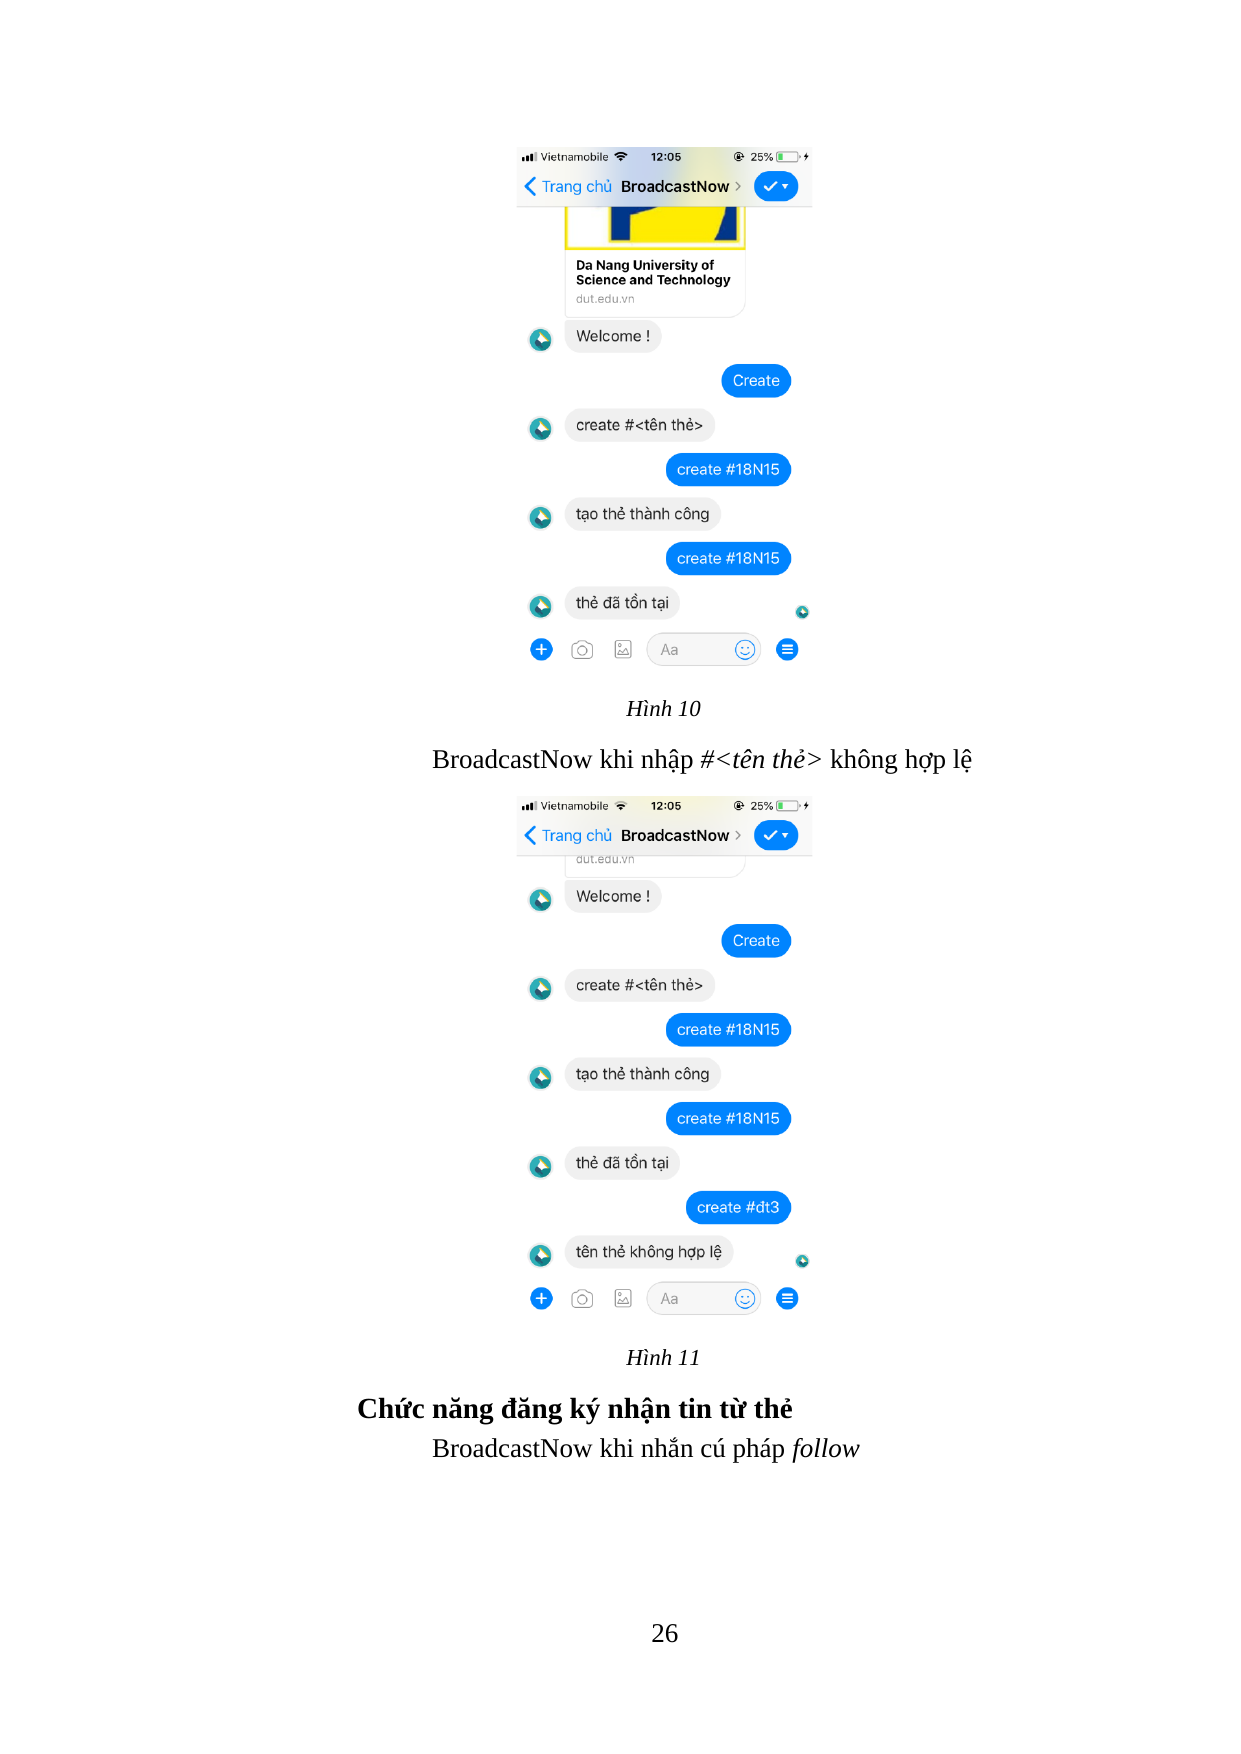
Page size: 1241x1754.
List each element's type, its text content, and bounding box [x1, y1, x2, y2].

text BroadcastNow khi nhắn cú pháp follow [432, 1432, 1122, 1463]
picture [516, 147, 813, 673]
text BroadcastNow khi nhập #<tên thẻ> không hợp lệ [357, 743, 1122, 774]
subtitle Chức năng đăng ký nhận tin từ thẻ [282, 1392, 1122, 1425]
text Hình 11 [207, 1344, 1122, 1371]
text Hình 10 [207, 696, 1122, 722]
picture [516, 796, 813, 1322]
